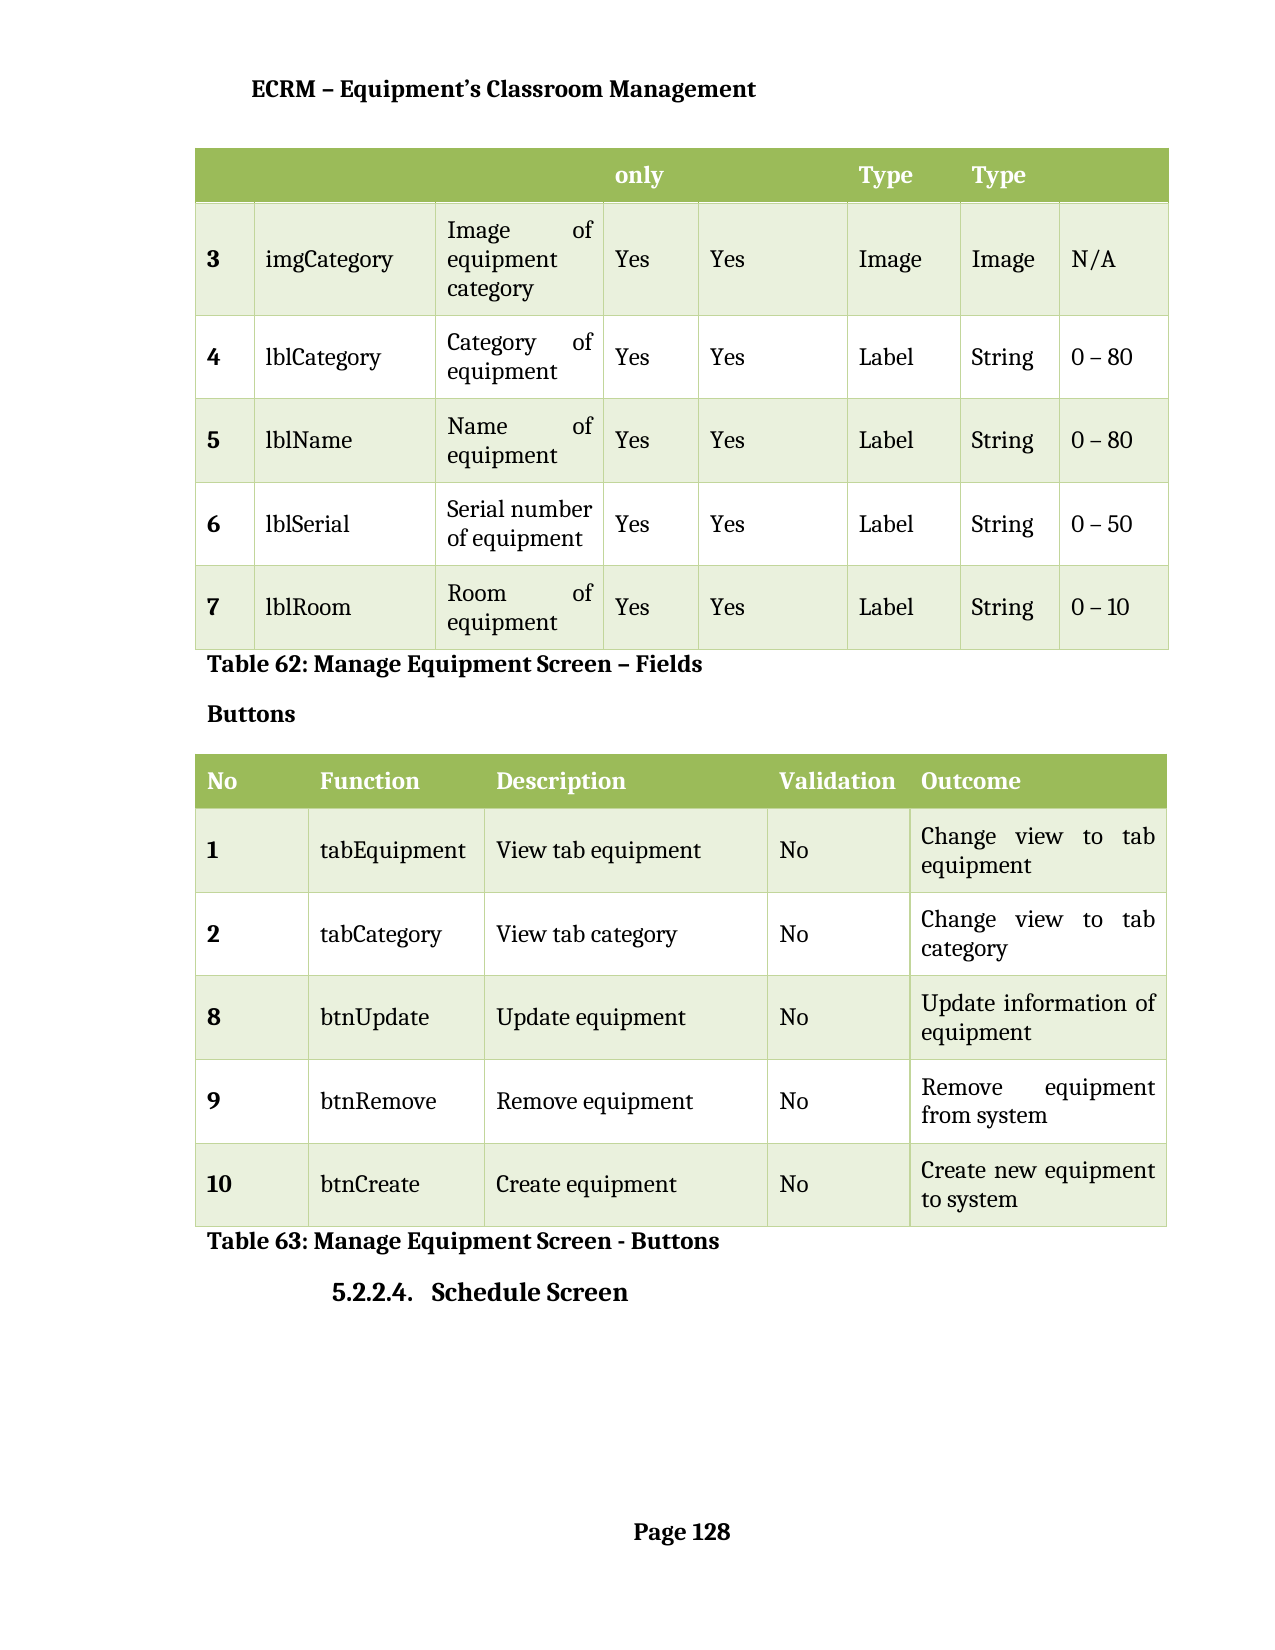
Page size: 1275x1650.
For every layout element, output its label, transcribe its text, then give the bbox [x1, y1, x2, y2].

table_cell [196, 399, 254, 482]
text Buttons [207, 699, 1157, 728]
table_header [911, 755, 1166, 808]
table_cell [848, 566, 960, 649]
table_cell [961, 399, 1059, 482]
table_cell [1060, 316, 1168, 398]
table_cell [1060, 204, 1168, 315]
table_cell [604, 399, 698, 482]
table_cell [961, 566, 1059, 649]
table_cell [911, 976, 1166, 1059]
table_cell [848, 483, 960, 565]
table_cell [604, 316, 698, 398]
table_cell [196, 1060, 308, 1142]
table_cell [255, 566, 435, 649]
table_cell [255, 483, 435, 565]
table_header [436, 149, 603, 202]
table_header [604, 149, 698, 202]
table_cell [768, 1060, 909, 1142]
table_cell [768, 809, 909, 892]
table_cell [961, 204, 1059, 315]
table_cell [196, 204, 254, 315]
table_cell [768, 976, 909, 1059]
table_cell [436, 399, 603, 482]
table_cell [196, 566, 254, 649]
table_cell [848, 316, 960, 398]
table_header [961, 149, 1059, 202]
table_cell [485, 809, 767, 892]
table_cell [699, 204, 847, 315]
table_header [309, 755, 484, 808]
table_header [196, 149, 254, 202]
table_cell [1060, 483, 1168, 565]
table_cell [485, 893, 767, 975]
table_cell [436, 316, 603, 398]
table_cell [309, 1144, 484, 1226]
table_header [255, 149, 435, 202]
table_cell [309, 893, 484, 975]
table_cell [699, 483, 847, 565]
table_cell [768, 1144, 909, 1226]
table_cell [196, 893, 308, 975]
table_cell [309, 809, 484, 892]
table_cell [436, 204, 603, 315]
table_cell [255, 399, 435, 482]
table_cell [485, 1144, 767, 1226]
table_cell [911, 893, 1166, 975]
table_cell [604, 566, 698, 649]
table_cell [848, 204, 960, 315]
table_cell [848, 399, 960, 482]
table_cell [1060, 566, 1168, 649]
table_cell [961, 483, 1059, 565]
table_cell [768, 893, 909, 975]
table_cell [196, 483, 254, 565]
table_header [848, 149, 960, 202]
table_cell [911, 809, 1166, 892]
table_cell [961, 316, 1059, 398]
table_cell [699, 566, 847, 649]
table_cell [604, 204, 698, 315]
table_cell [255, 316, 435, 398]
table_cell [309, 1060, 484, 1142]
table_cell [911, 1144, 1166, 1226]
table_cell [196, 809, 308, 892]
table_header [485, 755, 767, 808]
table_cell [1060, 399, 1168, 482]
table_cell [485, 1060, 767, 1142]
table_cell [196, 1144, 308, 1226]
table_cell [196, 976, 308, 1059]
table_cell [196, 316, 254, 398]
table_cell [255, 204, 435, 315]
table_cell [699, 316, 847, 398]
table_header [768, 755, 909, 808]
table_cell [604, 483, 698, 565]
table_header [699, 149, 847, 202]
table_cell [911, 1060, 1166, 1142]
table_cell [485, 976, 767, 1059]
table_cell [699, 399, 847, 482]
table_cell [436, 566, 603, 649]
list Schedule Screen [332, 1277, 1157, 1308]
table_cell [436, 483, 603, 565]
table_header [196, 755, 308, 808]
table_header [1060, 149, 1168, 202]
text Table 62: Manage Equipment Screen – Fields [207, 650, 1157, 679]
text Table 63: Manage Equipment Screen - Buttons [207, 1227, 1157, 1256]
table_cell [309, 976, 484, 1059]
